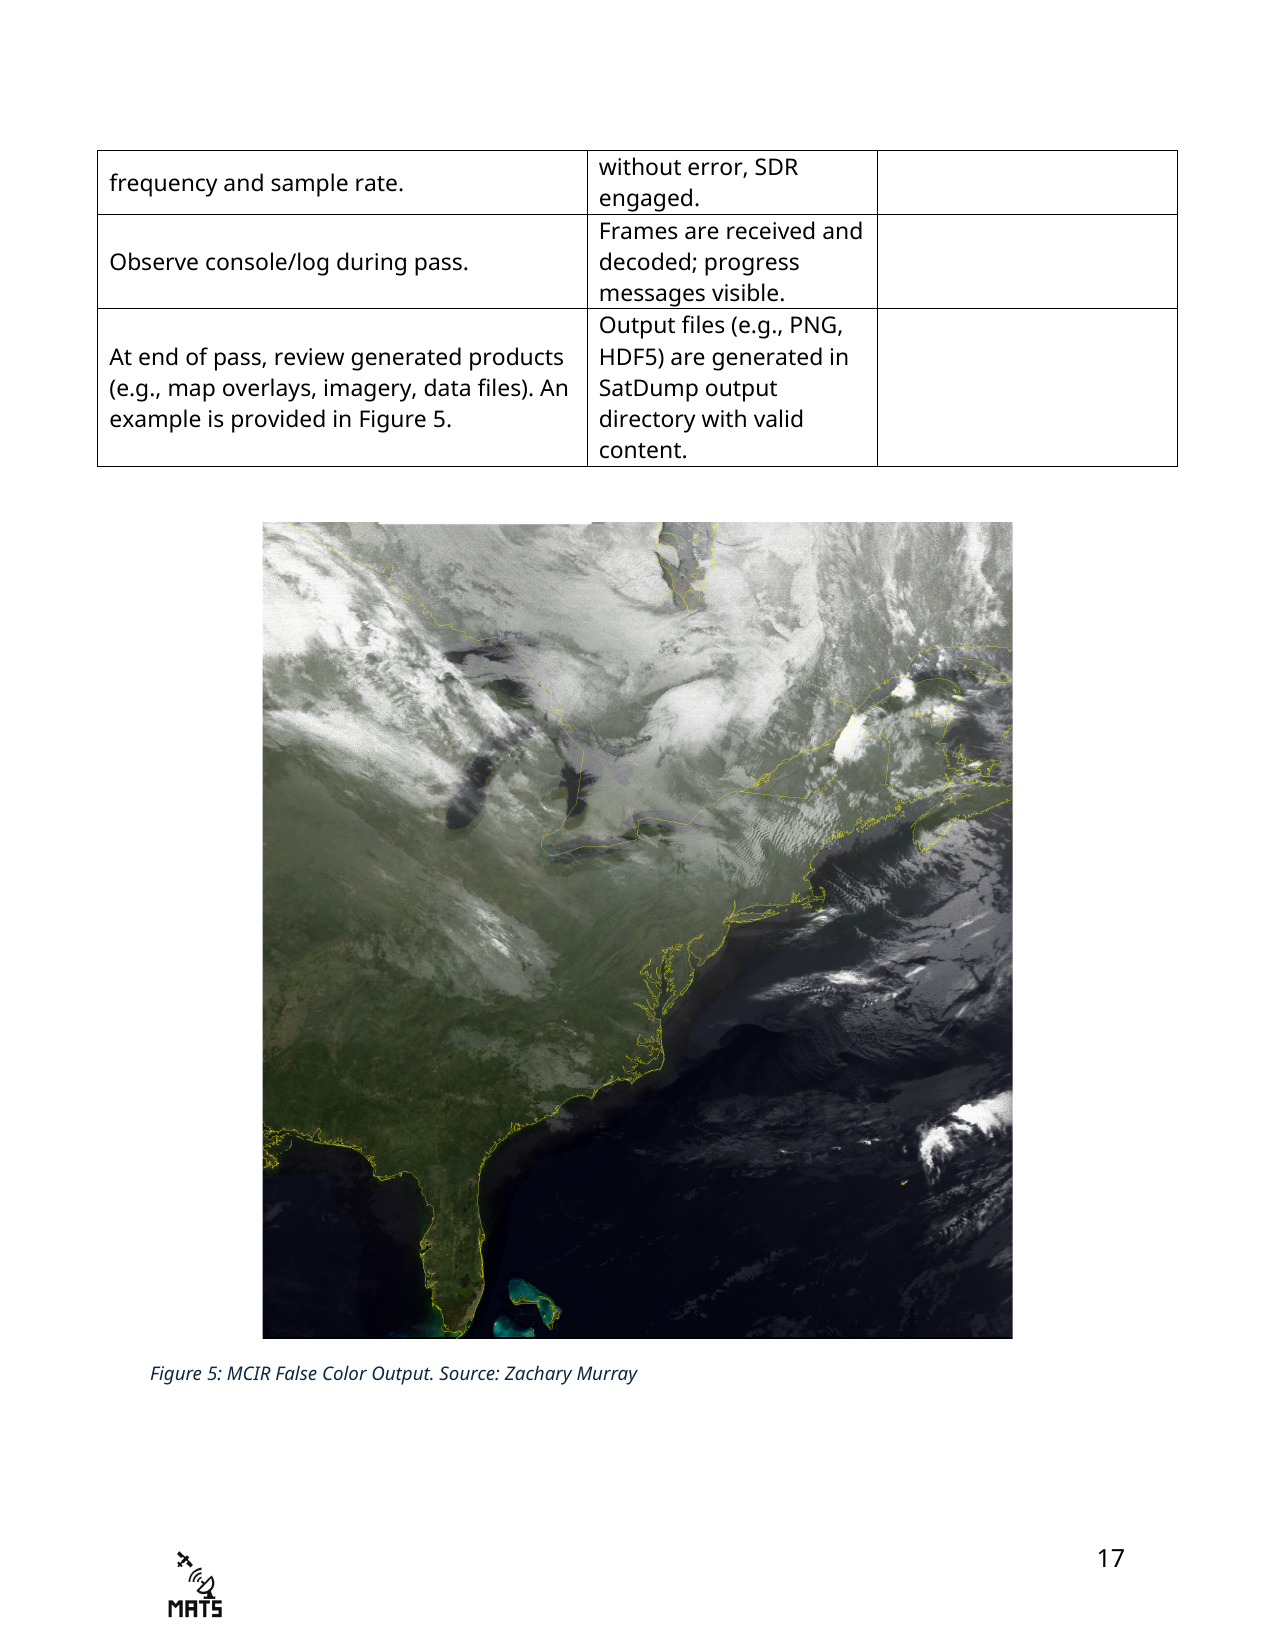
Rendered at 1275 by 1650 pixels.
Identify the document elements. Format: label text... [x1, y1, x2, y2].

picture [262, 522, 1013, 1339]
table_cell [878, 151, 1177, 213]
picture [150, 1542, 240, 1632]
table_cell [98, 151, 587, 213]
table_cell Observe console/log during pass. [98, 215, 587, 308]
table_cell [588, 151, 877, 213]
table_cell [878, 215, 1177, 308]
table_cell At end of pass, review generated products (e.g., map overlays, imagery, data files). An example is provided in Figure 5. [98, 309, 587, 466]
table_cell [878, 309, 1177, 466]
table_cell Output files (e.g., PNG, HDF5) are generated in SatDump output directory with valid content. [588, 309, 877, 466]
text Figure 5: MCIR False Color Output. Source: Zachary Murray [150, 1361, 1125, 1386]
table_cell Frames are received and decoded; progress messages visible. [588, 215, 877, 308]
